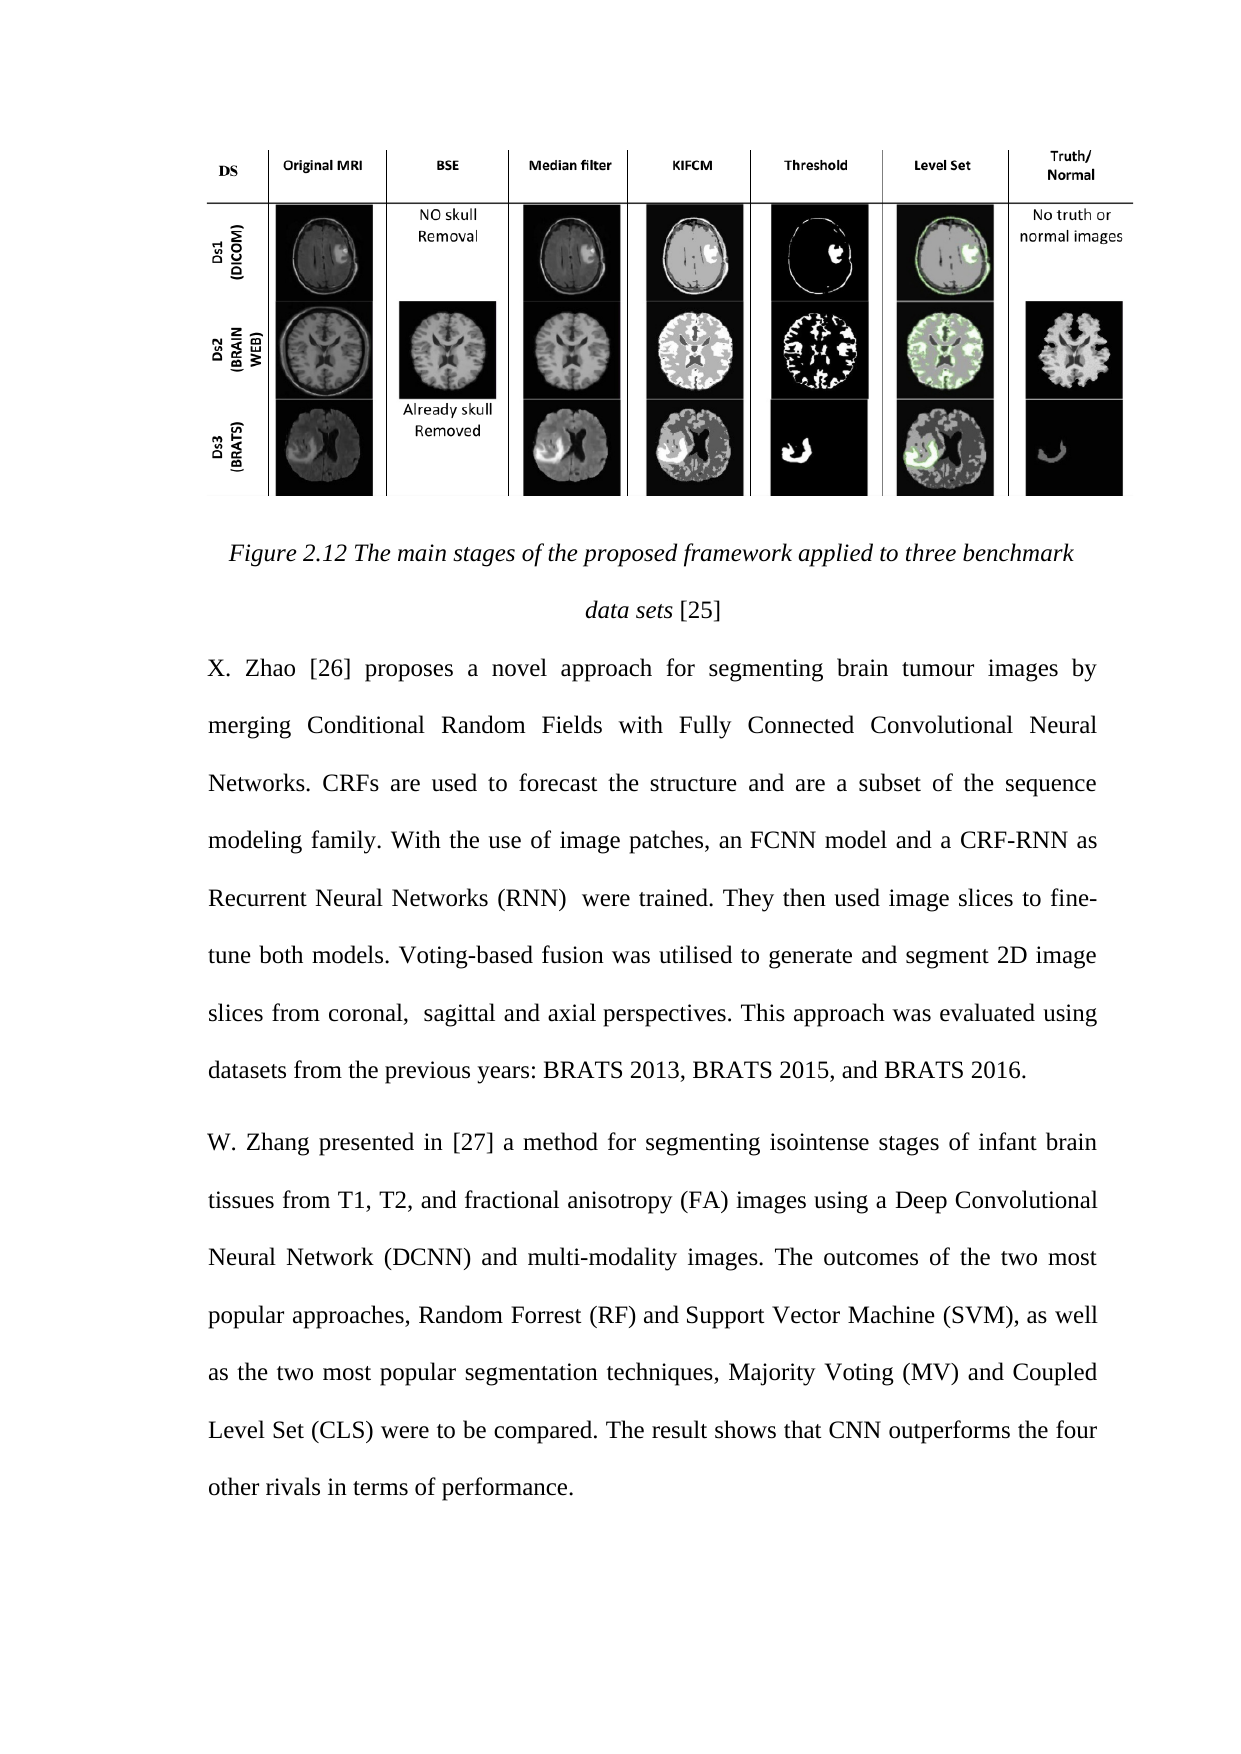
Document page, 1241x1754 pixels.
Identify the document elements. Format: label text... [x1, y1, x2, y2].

text Figure 2.12 The main stages of the proposed framework applied to three benchmark data sets [25] [207, 538, 1098, 624]
picture [206, 150, 1134, 496]
text W. Zhang presented in [27] a method for segmenting isointense stages of infant brain tissues from T1, T2, and fractional anisotropy (FA) images using a Deep Convolutional Neural Network (DCNN) and multi-modality images. The outcomes of the two most popular approaches, Random Forrest (RF) and Support Vector Machine (SVM), as well as the two most popular segmentation techniques, Majority Voting (MV) and Coupled Level Set (CLS) were to be compared. The result shows that CNN outperforms the four other rivals in terms of performance. [207, 1127, 1098, 1501]
text X. Zhao [26] proposes a novel approach for segmenting brain tumour images by merging Conditional Random Fields with Fully Connected Convolutional Neural Networks. CRFs are used to forecast the structure and are a subset of the sequence modeling family. With the use of image patches, an FCNN model and a CRF-RNN as Recurrent Neural Networks (RNN) were trained. They then used image slices to fine-tune both models. Voting-based fusion was utilised to generate and segment 2D image slices from coronal, sagittal and axial perspectives. This approach was evaluated using datasets from the previous years: BRATS 2013, BRATS 2015, and BRATS 2016. [207, 653, 1098, 1084]
